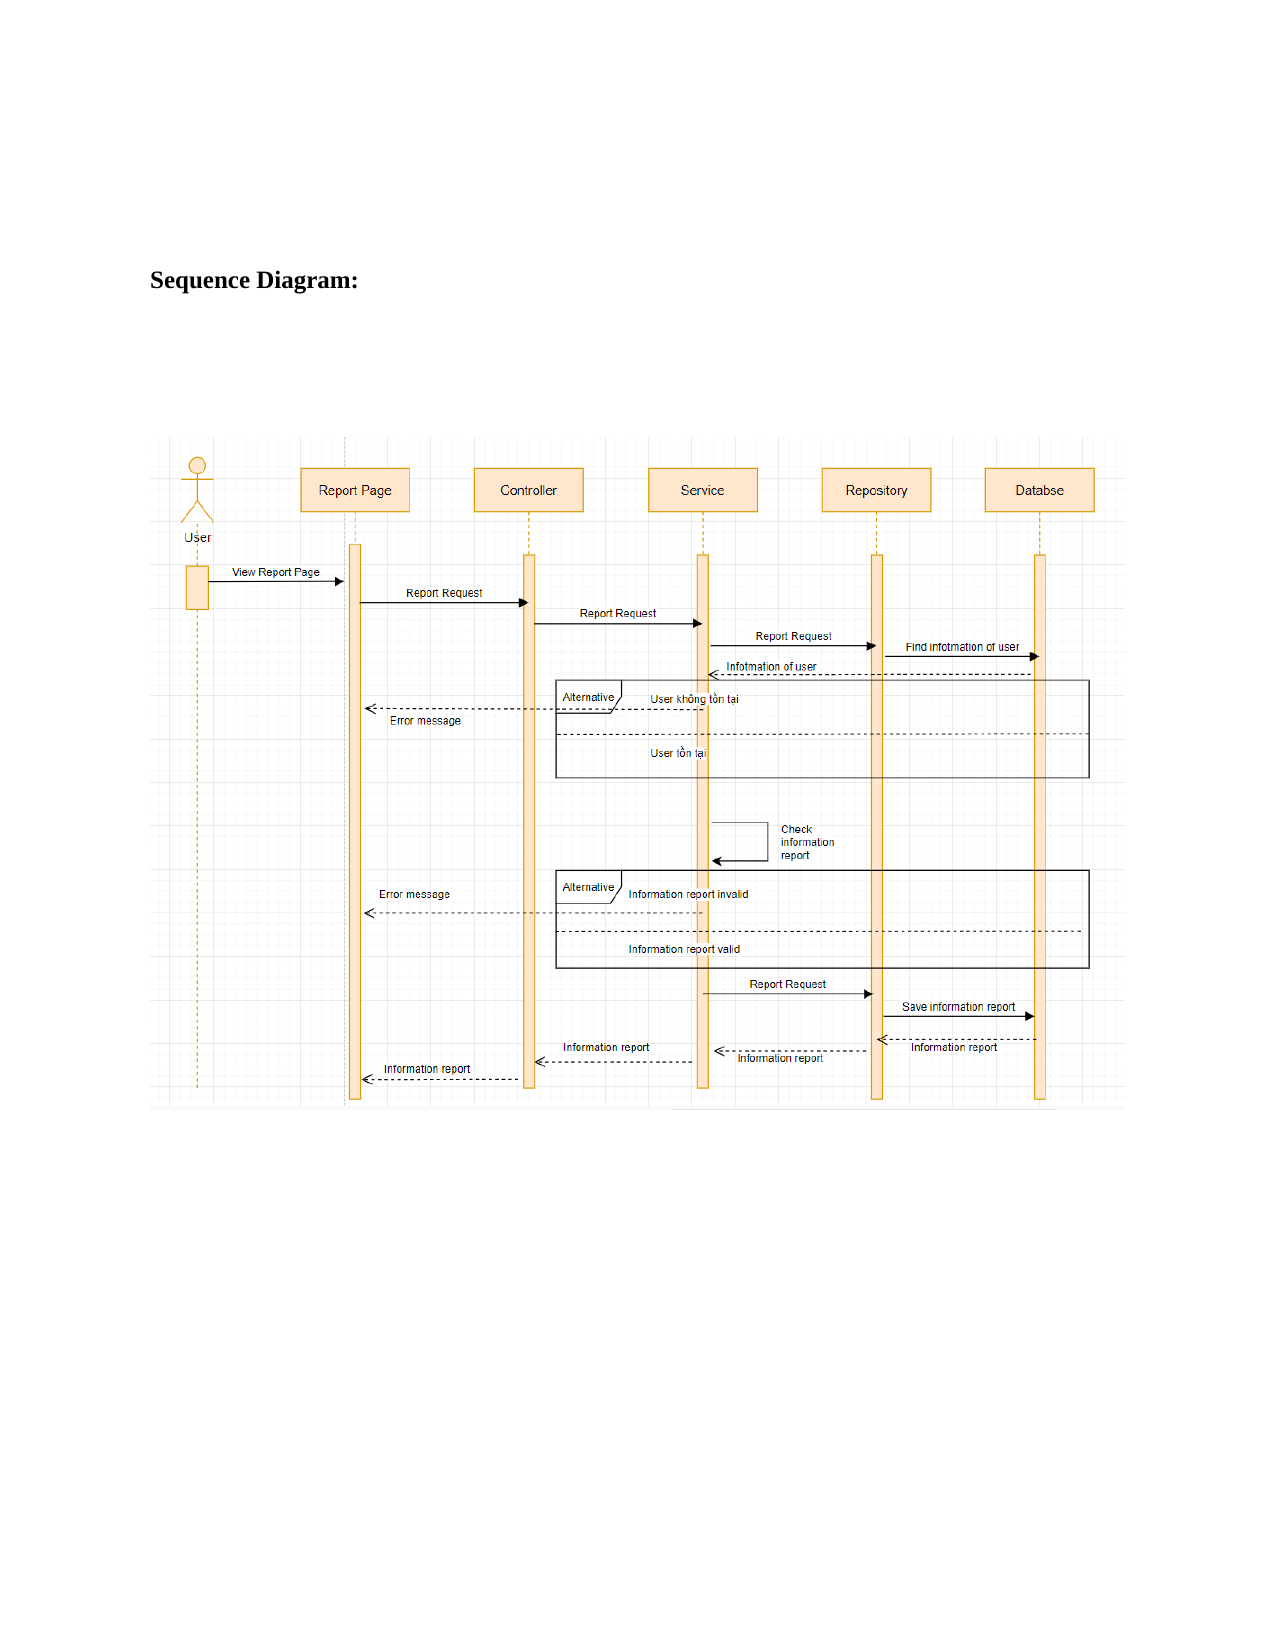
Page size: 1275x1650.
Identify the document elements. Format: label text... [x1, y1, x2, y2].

picture [150, 437, 1125, 1110]
text Sequence Diagram: [150, 265, 1125, 294]
